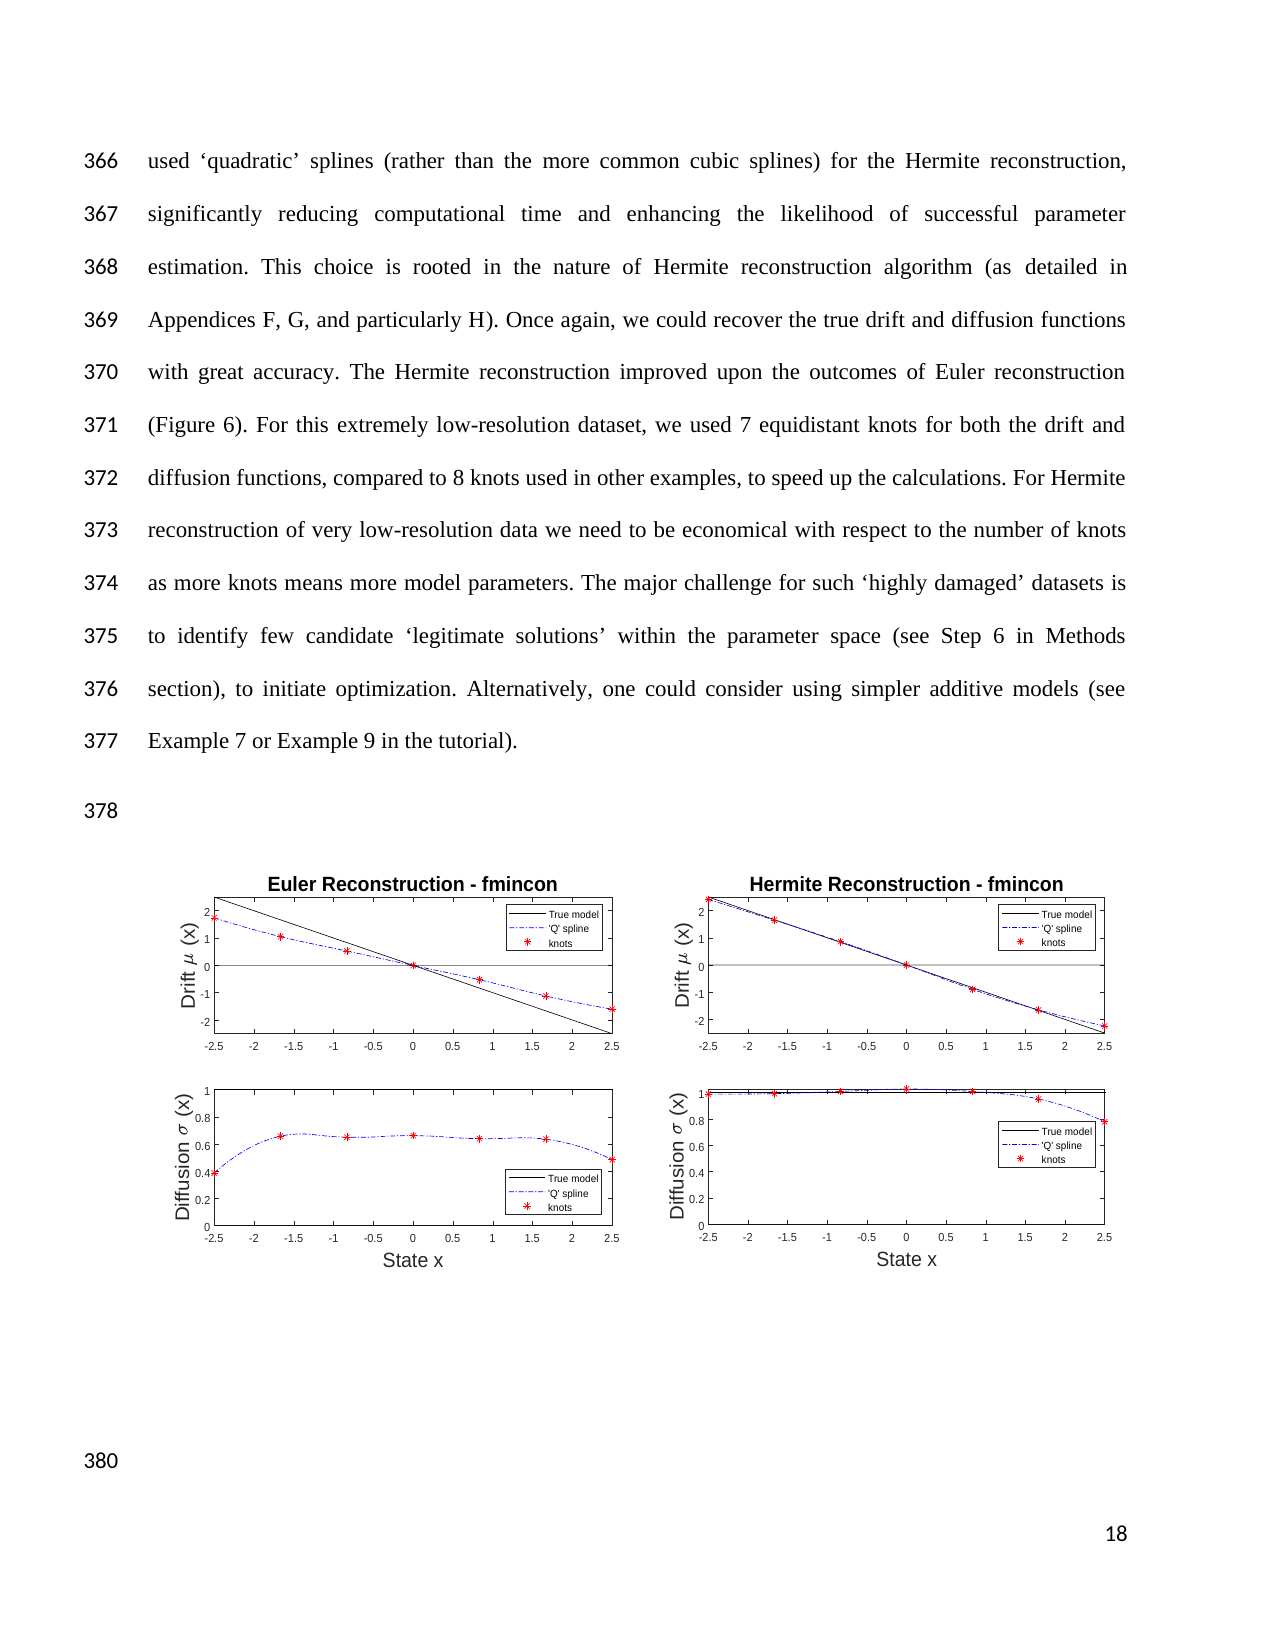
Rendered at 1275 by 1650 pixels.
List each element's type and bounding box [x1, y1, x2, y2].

text [148, 148, 1127, 754]
